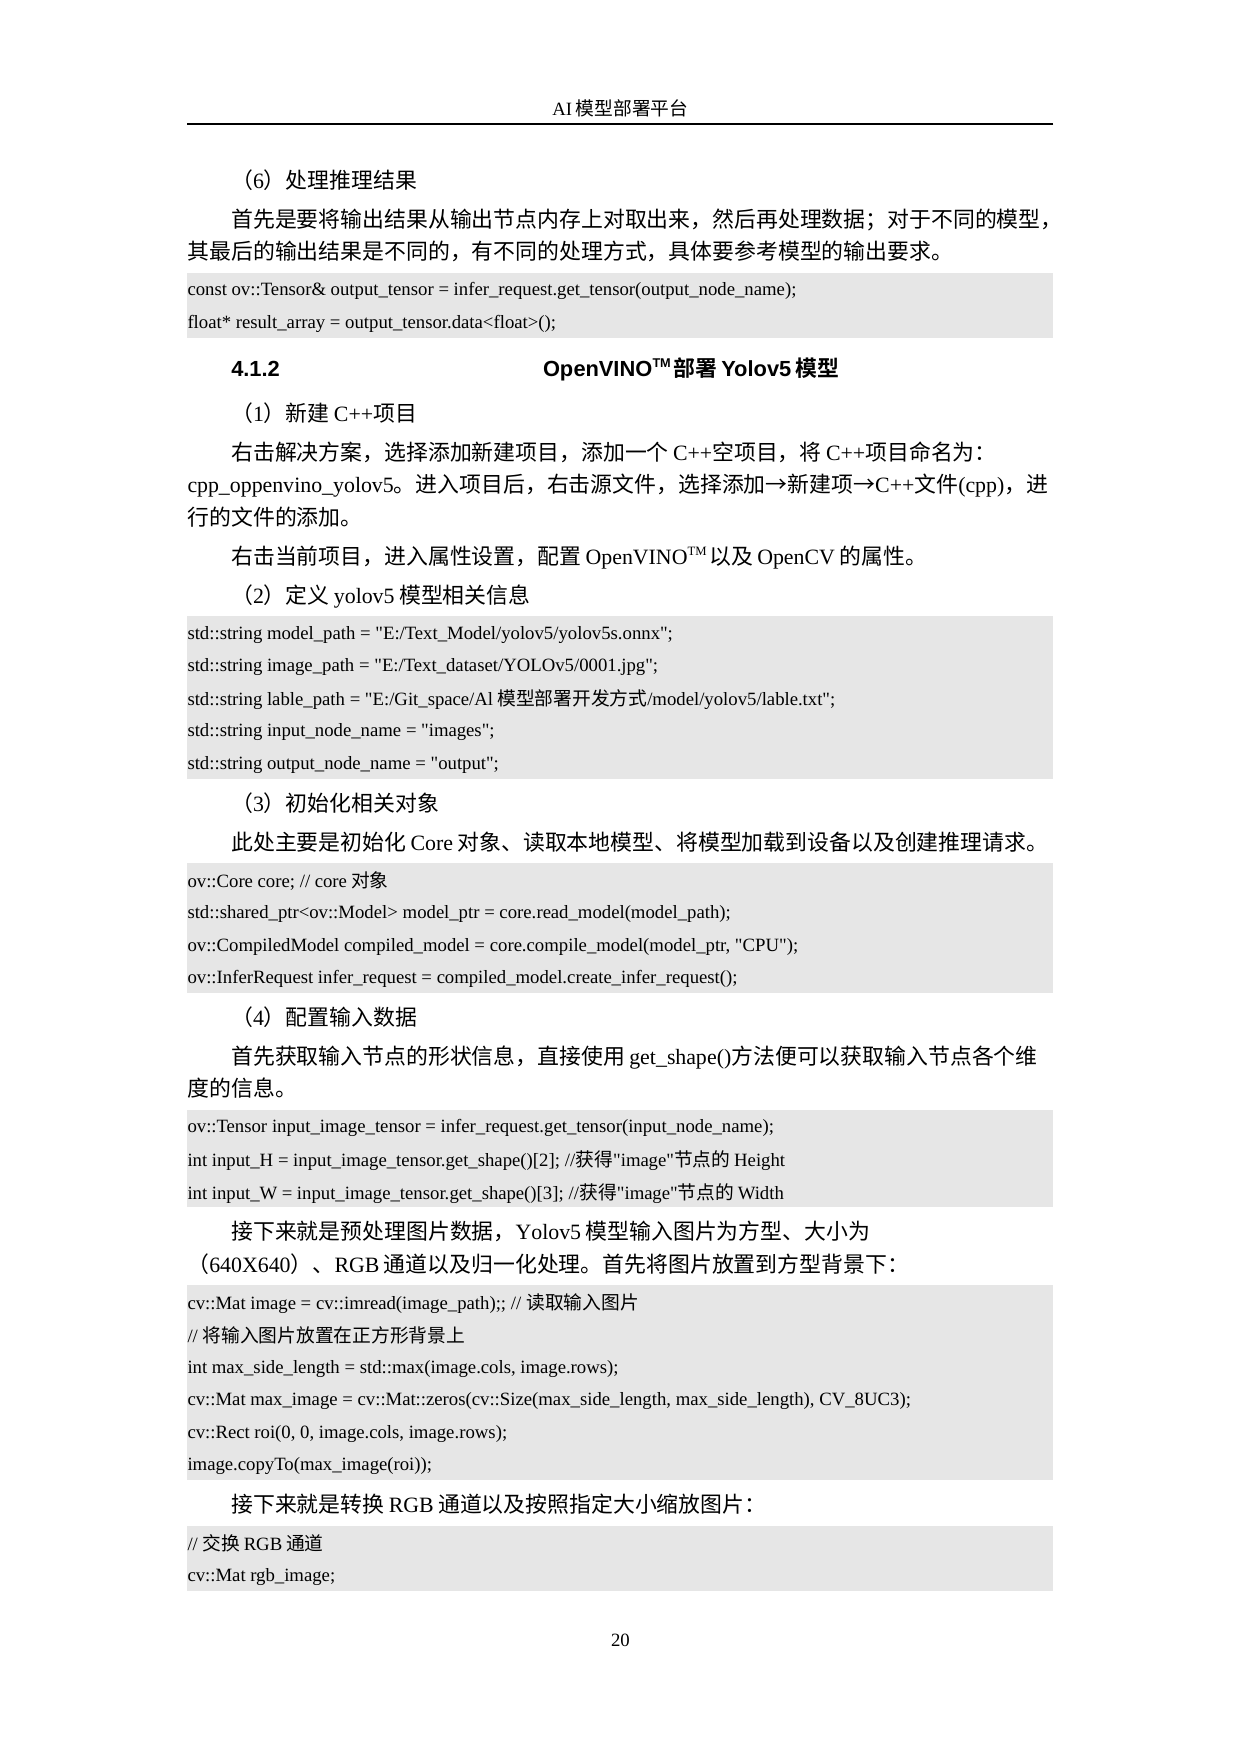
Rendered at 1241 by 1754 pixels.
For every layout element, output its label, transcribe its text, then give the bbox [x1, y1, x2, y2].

text 接下来就是转换RGB通道以及按照指定大小缩放图片： [187, 1487, 1053, 1519]
text cv::Mat image = cv::imread(image_path);; // 读取输入图片 [187, 1285, 1053, 1318]
text （1）新建C++项目 [187, 395, 1053, 428]
text 首先获取输入节点的形状信息，直接使用get_shape()方法便可以获取输入节点各个维度的信息。 [187, 1038, 1053, 1103]
text cv::Rect roi(0, 0, image.cols, image.rows); [187, 1415, 1053, 1448]
text // 将输入图片放置在正方形背景上 [187, 1318, 1053, 1350]
text ov::Core core; // core对象 [187, 863, 1053, 896]
text float* result_array = output_tensor.data<float>(); [187, 305, 1053, 338]
text cv::Mat rgb_image; [187, 1558, 1053, 1591]
text 接下来就是预处理图片数据，Yolov5模型输入图片为方型、大小为（640X640）、RGB通道以及归一化处理。首先将图片放置到方型背景下： [187, 1214, 1053, 1279]
text // 交换RGB通道 [187, 1526, 1053, 1558]
text （4）配置输入数据 [187, 999, 1053, 1032]
text int input_H = input_image_tensor.get_shape()[2]; //获得"image"节点的Height [187, 1142, 1053, 1175]
text std::string lable_path = "E:/Git_space/Al模型部署开发方式/model/yolov5/lable.txt"; [187, 681, 1053, 714]
text 此处主要是初始化Core对象、读取本地模型、将模型加载到设备以及创建推理请求。 [187, 824, 1053, 857]
text int max_side_length = std::max(image.cols, image.rows); [187, 1350, 1053, 1383]
text （2）定义yolov5模型相关信息 [187, 577, 1053, 610]
text 右击当前项目，进入属性设置，配置OpenVINOTM以及OpenCV的属性。 [187, 538, 1053, 571]
text 右击解决方案，选择添加新建项目，添加一个C++空项目，将C++项目命名为：cpp_oppenvino_yolov5。进入项目后，右击源文件，选择添加→新建项→C++文件(cpp)，进行的文件的添加。 [187, 434, 1053, 532]
text int input_W = input_image_tensor.get_shape()[3]; //获得"image"节点的Width [187, 1175, 1053, 1207]
subtitle OpenVINOTM部署Yolov5模型 [187, 350, 1053, 383]
text 首先是要将输出结果从输出节点内存上对取出来，然后再处理数据；对于不同的模型，其最后的输出结果是不同的，有不同的处理方式，具体要参考模型的输出要求。 [187, 201, 1053, 266]
text ov::InferRequest infer_request = compiled_model.create_infer_request(); [187, 961, 1053, 993]
text const ov::Tensor& output_tensor = infer_request.get_tensor(output_node_name); [187, 273, 1053, 305]
text std::shared_ptr<ov::Model> model_ptr = core.read_model(model_path); [187, 896, 1053, 928]
text std::string model_path = "E:/Text_Model/yolov5/yolov5s.onnx"; [187, 616, 1053, 649]
text ov::CompiledModel compiled_model = core.compile_model(model_ptr, "CPU"); [187, 928, 1053, 961]
text image.copyTo(max_image(roi)); [187, 1448, 1053, 1480]
text std::string image_path = "E:/Text_dataset/YOLOv5/0001.jpg"; [187, 649, 1053, 681]
text （6）处理推理结果 [187, 162, 1053, 195]
text cv::Mat max_image = cv::Mat::zeros(cv::Size(max_side_length, max_side_length), CV_8UC3); [187, 1383, 1053, 1415]
text ov::Tensor input_image_tensor = infer_request.get_tensor(input_node_name); [187, 1110, 1053, 1142]
text std::string input_node_name = "images"; [187, 714, 1053, 746]
text std::string output_node_name = "output"; [187, 746, 1053, 779]
text （3）初始化相关对象 [187, 785, 1053, 818]
